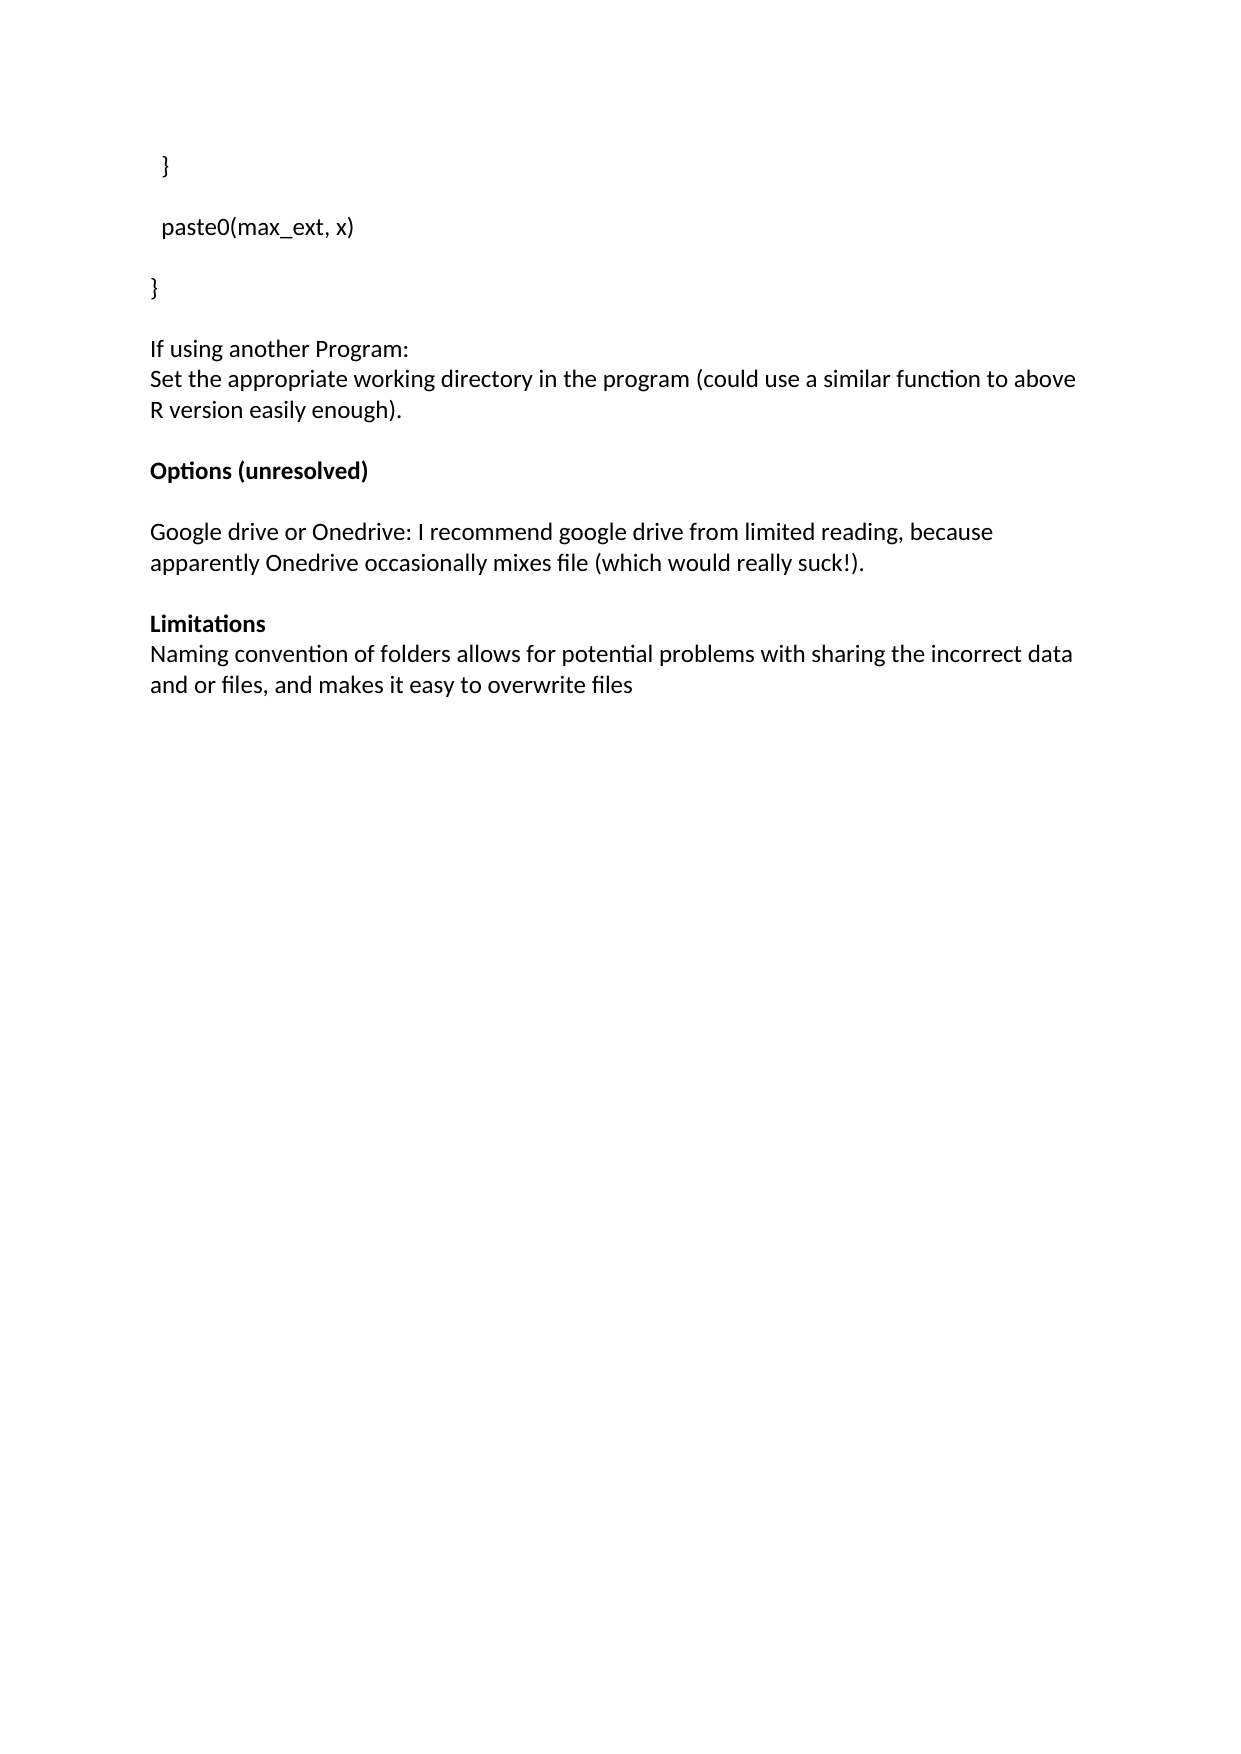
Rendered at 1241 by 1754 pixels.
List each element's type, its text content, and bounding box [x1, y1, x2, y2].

text Naming convention of folders allows for potential problems with sharing the incorrect data and or files, and makes it easy to overwrite files [150, 638, 1090, 699]
text Limitations [150, 608, 1090, 638]
text paste0(max_ext, x) [150, 211, 1090, 242]
text Google drive or Onedrive: I recommend google drive from limited reading, because apparently Onedrive occasionally mixes file (which would really suck!). [150, 516, 1090, 577]
text If using another Program: [150, 333, 1090, 364]
text Set the appropriate working directory in the program (could use a similar function to above R version easily enough). [150, 364, 1090, 425]
text } [150, 150, 1090, 181]
text } [150, 272, 1090, 303]
text Options (unresolved) [150, 455, 1090, 486]
